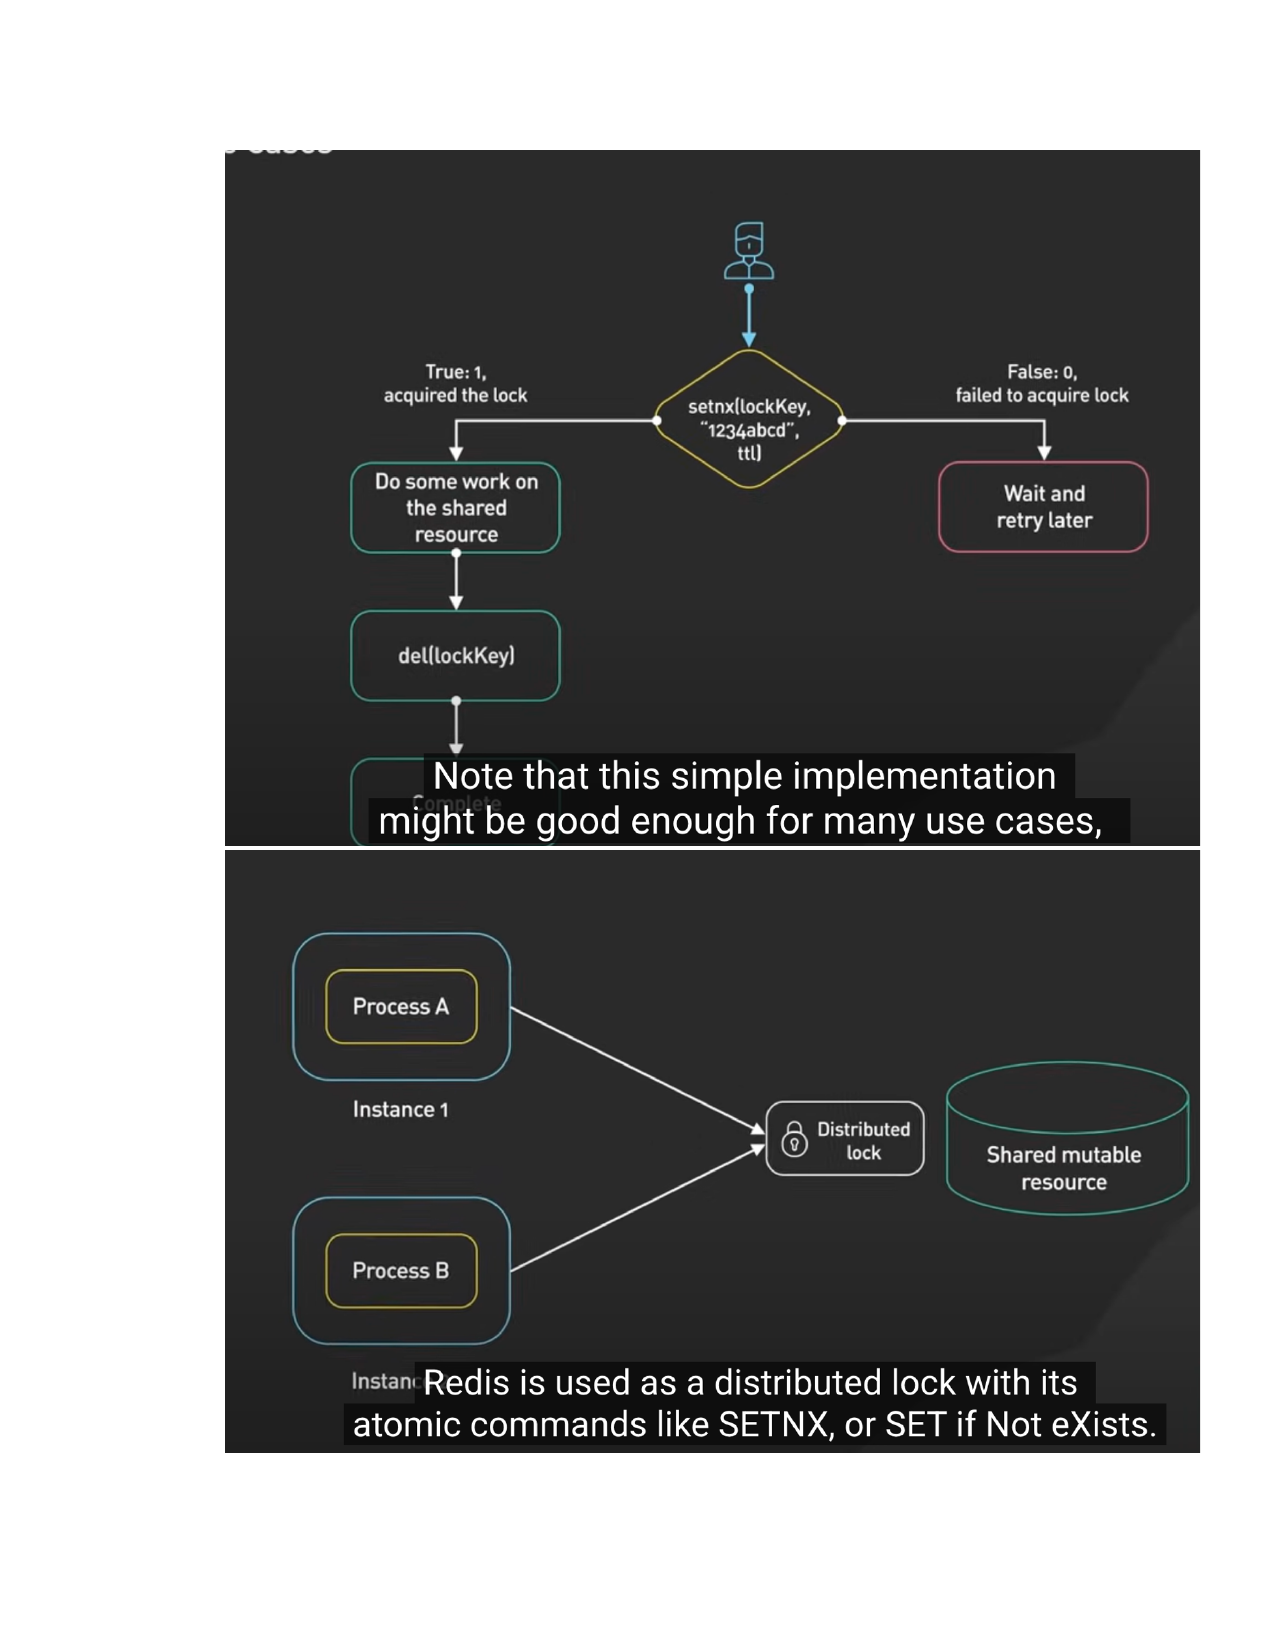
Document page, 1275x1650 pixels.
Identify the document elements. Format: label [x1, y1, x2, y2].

picture [225, 850, 1200, 1453]
picture [225, 150, 1200, 846]
